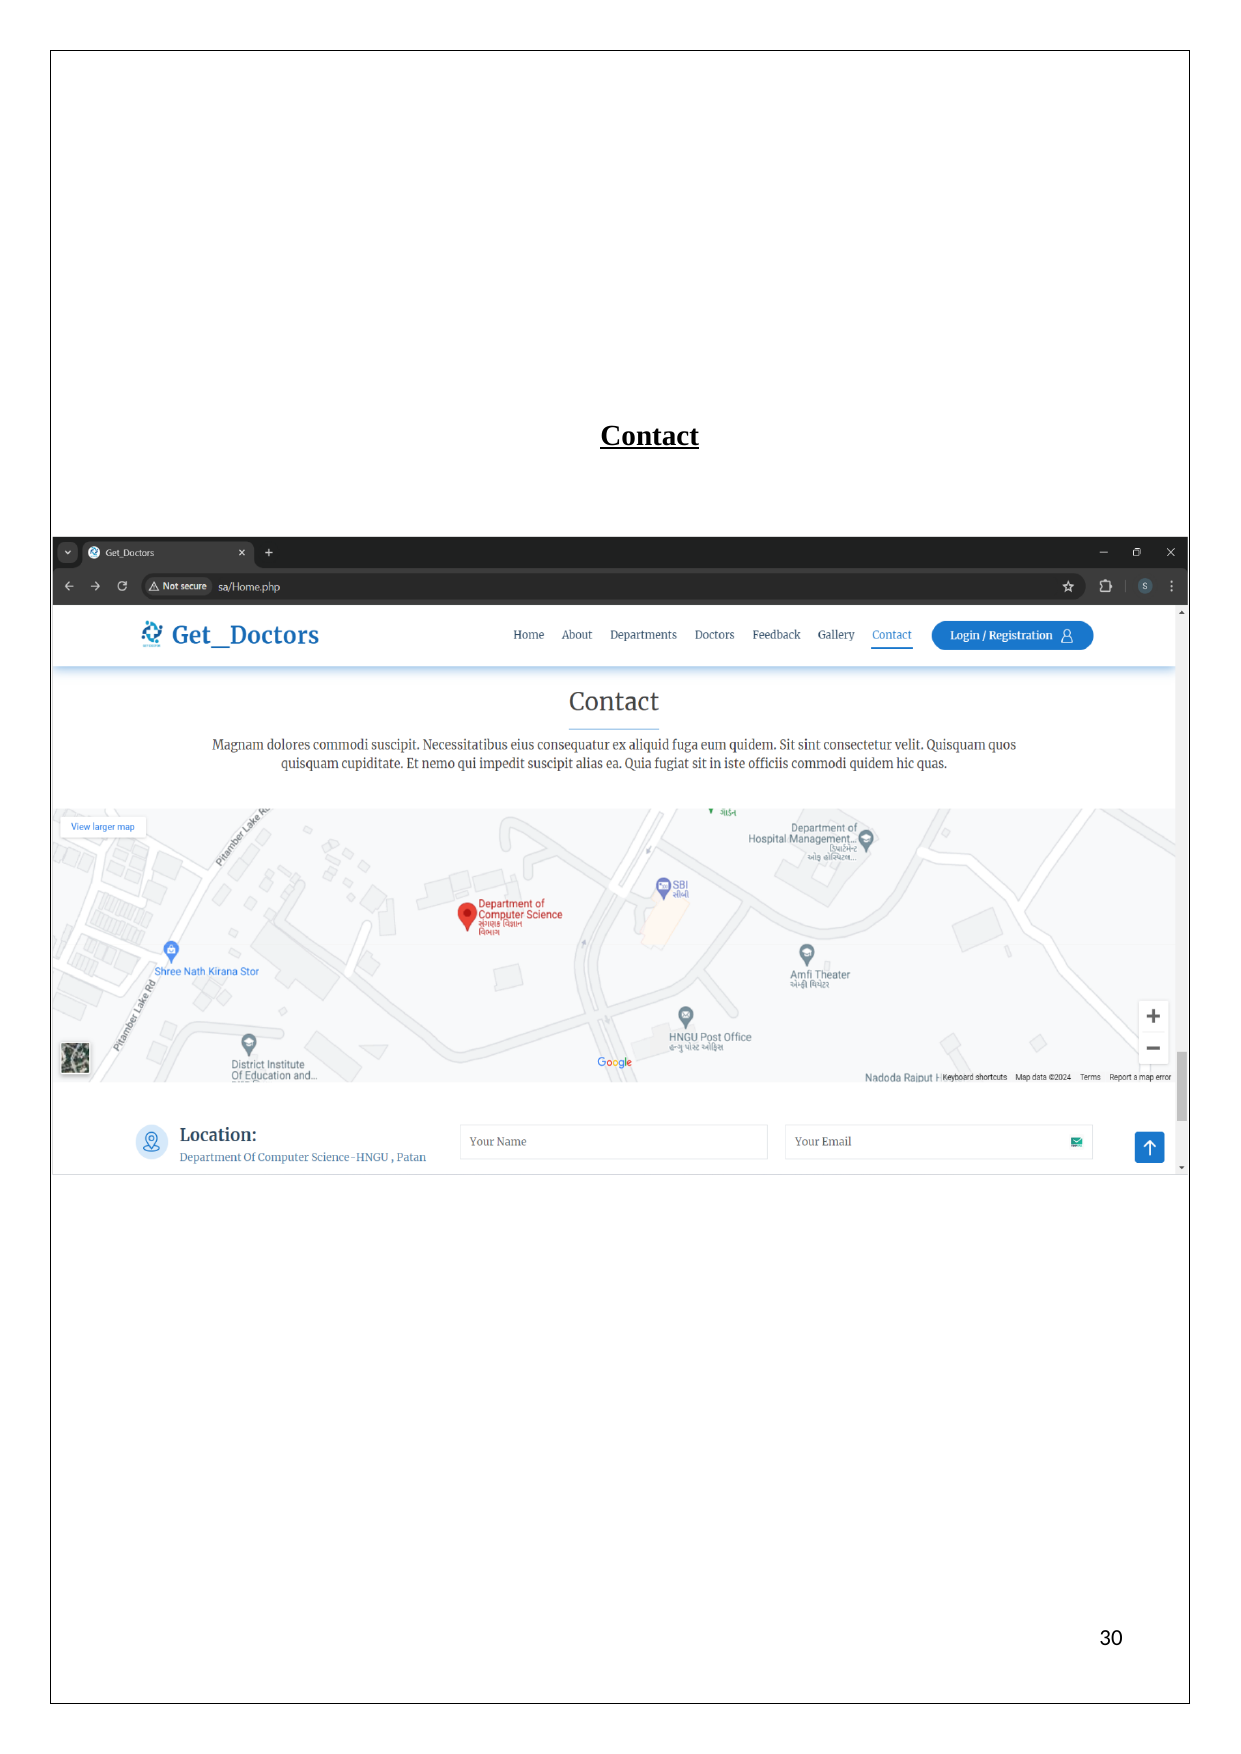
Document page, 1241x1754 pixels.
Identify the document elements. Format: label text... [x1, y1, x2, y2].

picture [50, 535, 1190, 1177]
text Contact [177, 418, 1122, 452]
